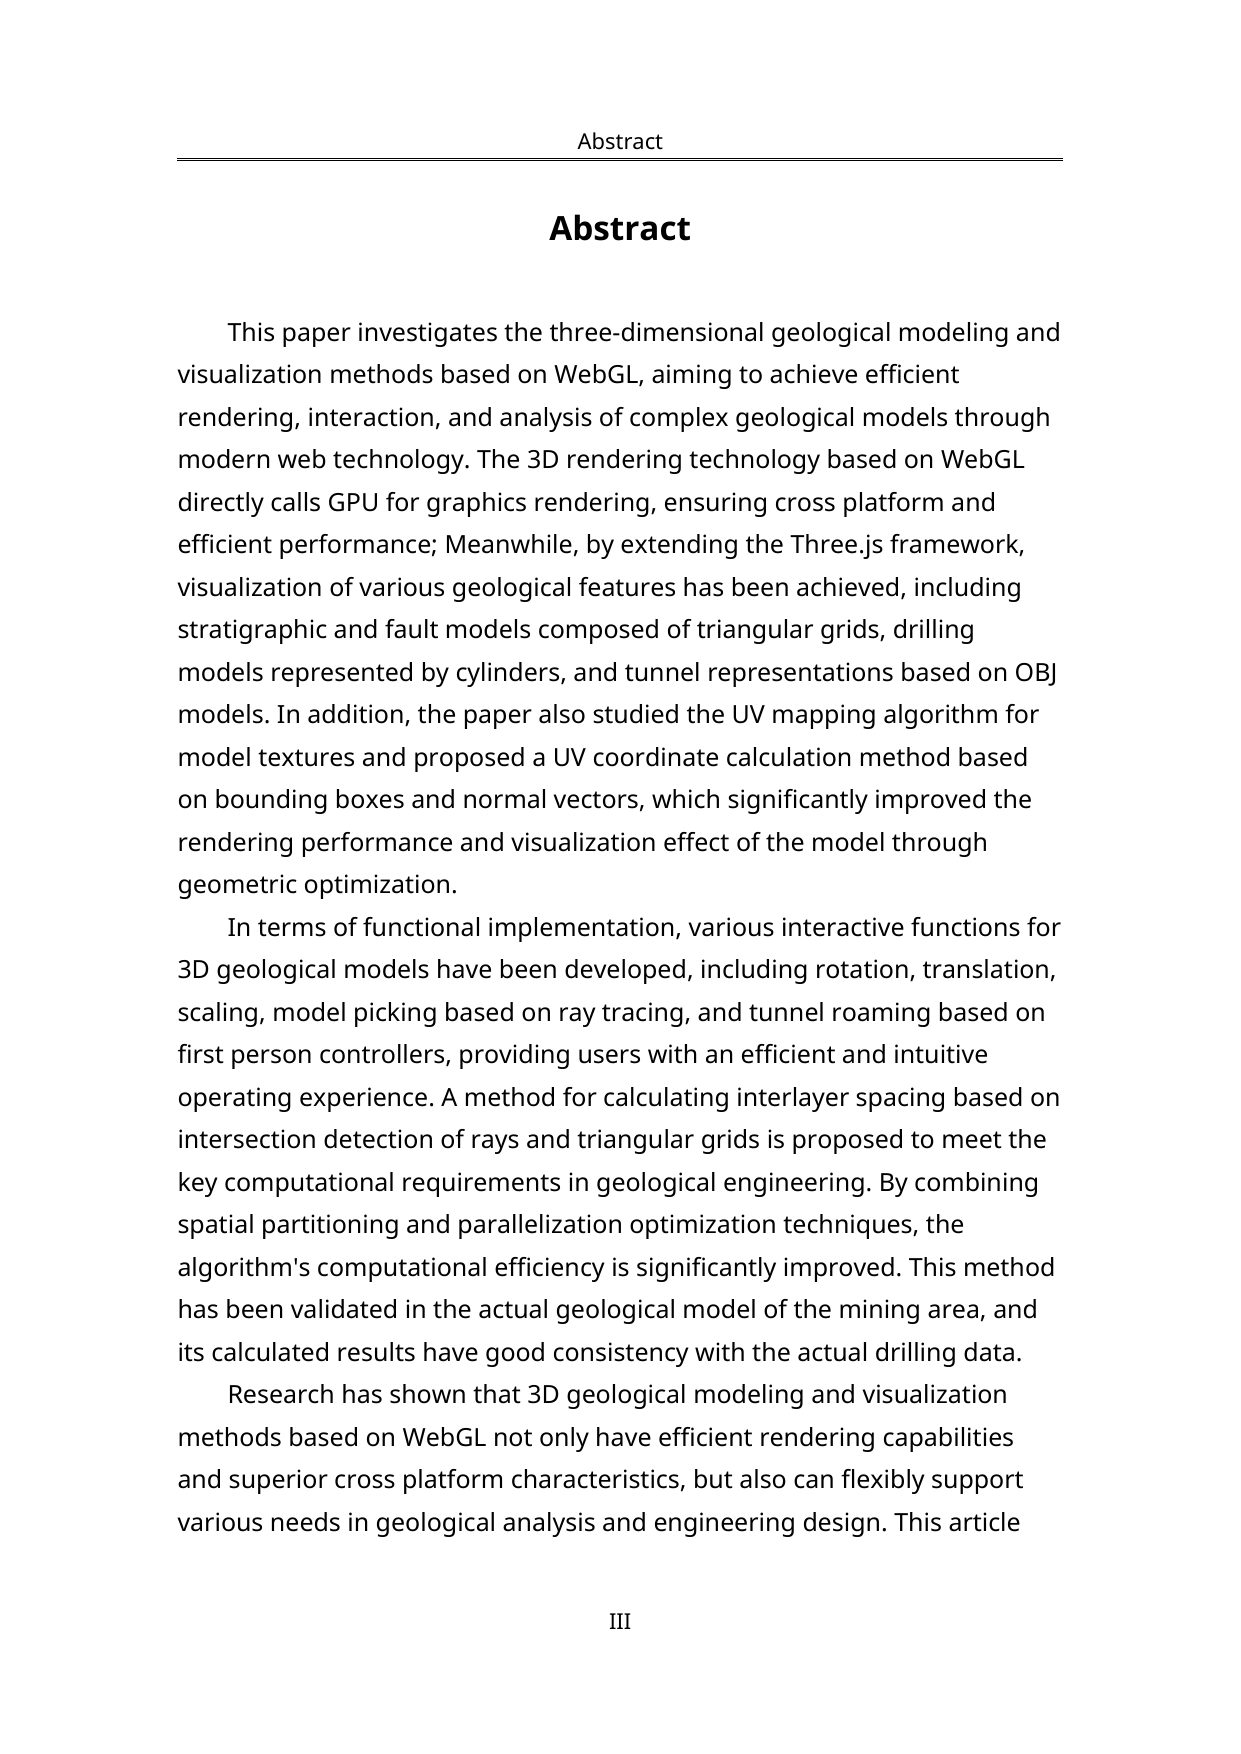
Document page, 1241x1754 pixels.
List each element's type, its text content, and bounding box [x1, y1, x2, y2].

text Abstract [177, 194, 1063, 259]
text This paper investigates the three-dimensional geological modeling and visualization methods based on WebGL, aiming to achieve efficient rendering, interaction, and analysis of complex geological models through modern web technology. The 3D rendering technology based on WebGL directly calls GPU for graphics rendering, ensuring cross platform and efficient performance; Meanwhile, by extending the Three.js framework, visualization of various geological features has been achieved, including stratigraphic and fault models composed of triangular grids, drilling models represented by cylinders, and tunnel representations based on OBJ models. In addition, the paper also studied the UV mapping algorithm for model textures and proposed a UV coordinate calculation method based on bounding boxes and normal vectors, which significantly improved the rendering performance and visualization effect of the model through geometric optimization. [177, 315, 1063, 901]
text In terms of functional implementation, various interactive functions for 3D geological models have been developed, including rotation, translation, scaling, model picking based on ray tracing, and tunnel roaming based on first person controllers, providing users with an efficient and intuitive operating experience. A method for calculating interlayer spacing based on intersection detection of rays and triangular grids is proposed to meet the key computational requirements in geological engineering. By combining spatial partitioning and parallelization optimization techniques, the algorithm's computational efficiency is significantly improved. This method has been validated in the actual geological model of the mining area, and its calculated results have good consistency with the actual drilling data. [177, 910, 1063, 1369]
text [177, 1377, 1063, 1539]
